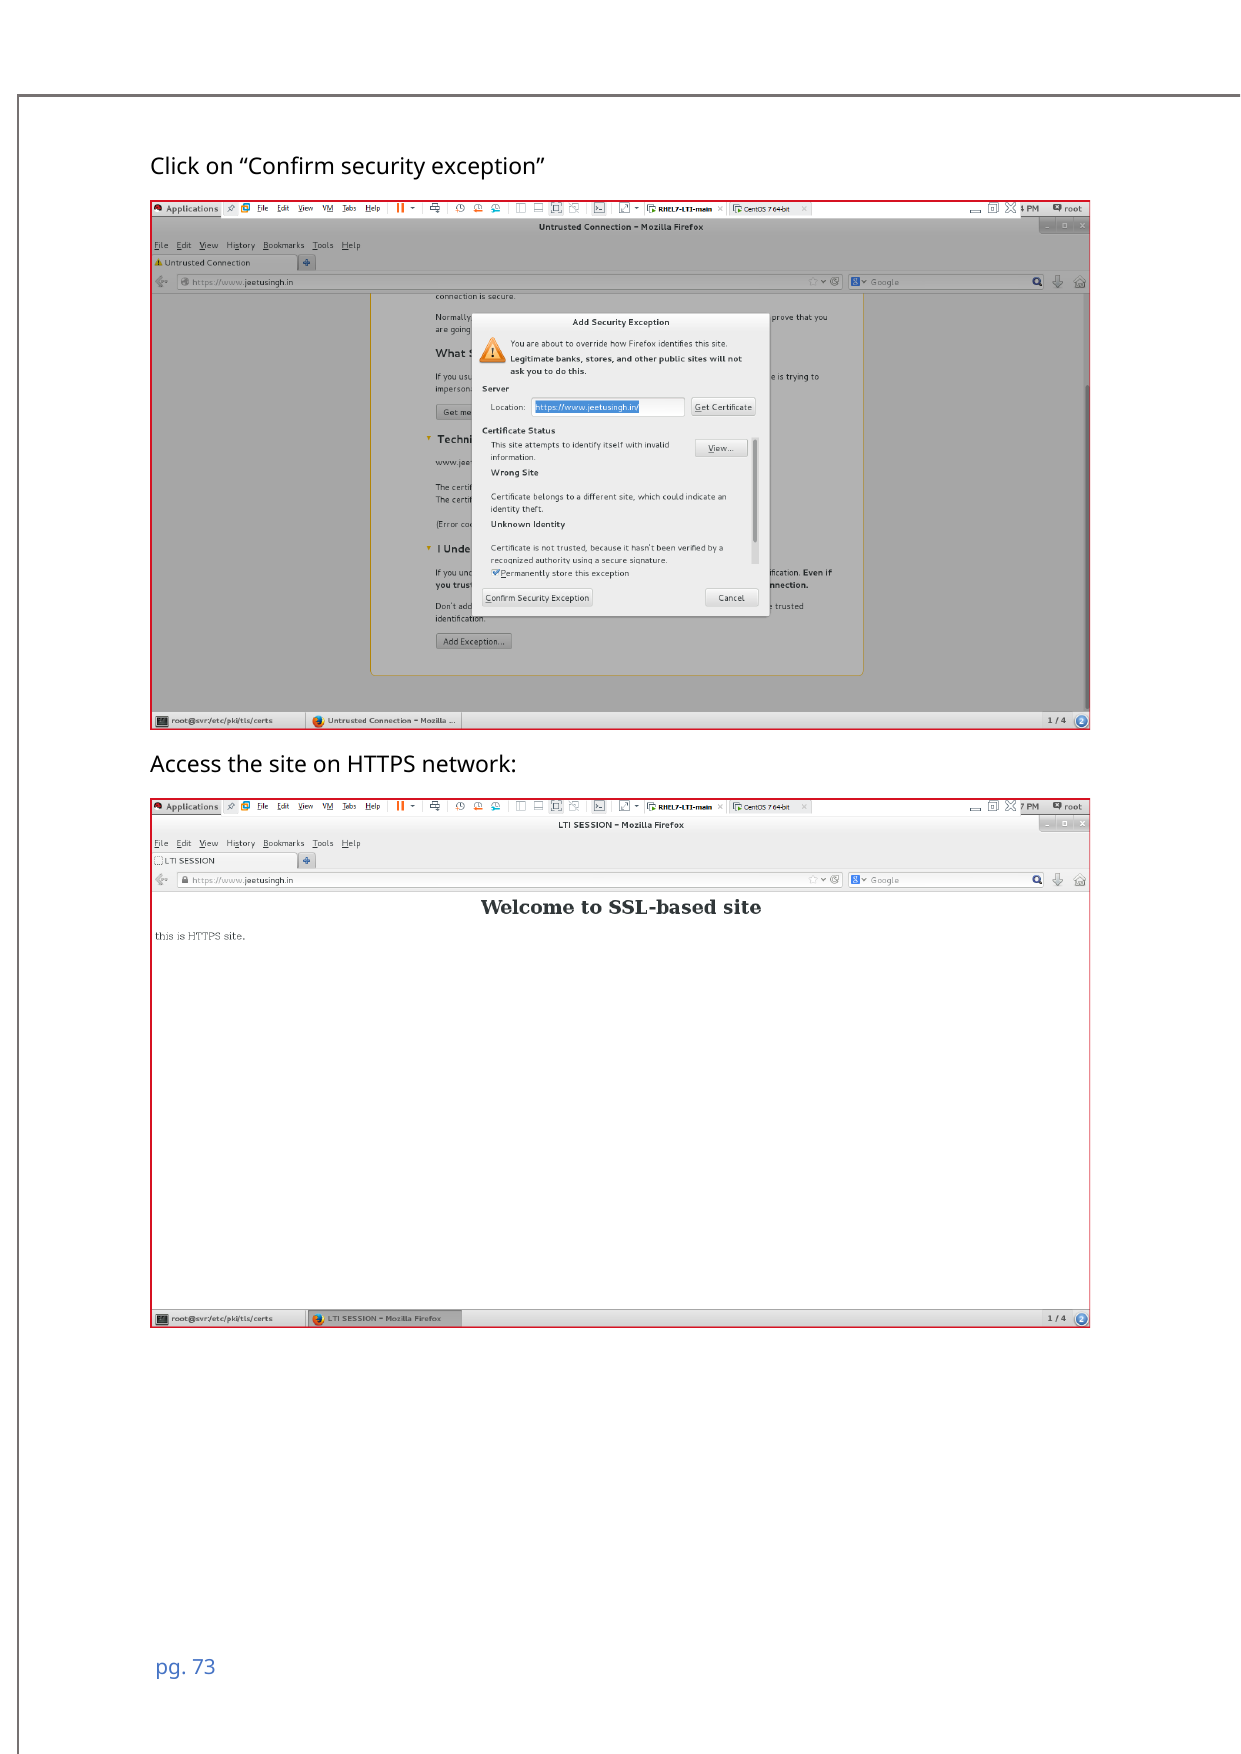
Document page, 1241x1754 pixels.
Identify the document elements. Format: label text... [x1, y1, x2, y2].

picture [150, 200, 1091, 730]
text Access the site on HTTPS network: [150, 748, 1090, 779]
picture [150, 798, 1091, 1328]
text Click on “Confirm security exception” [150, 150, 1090, 181]
